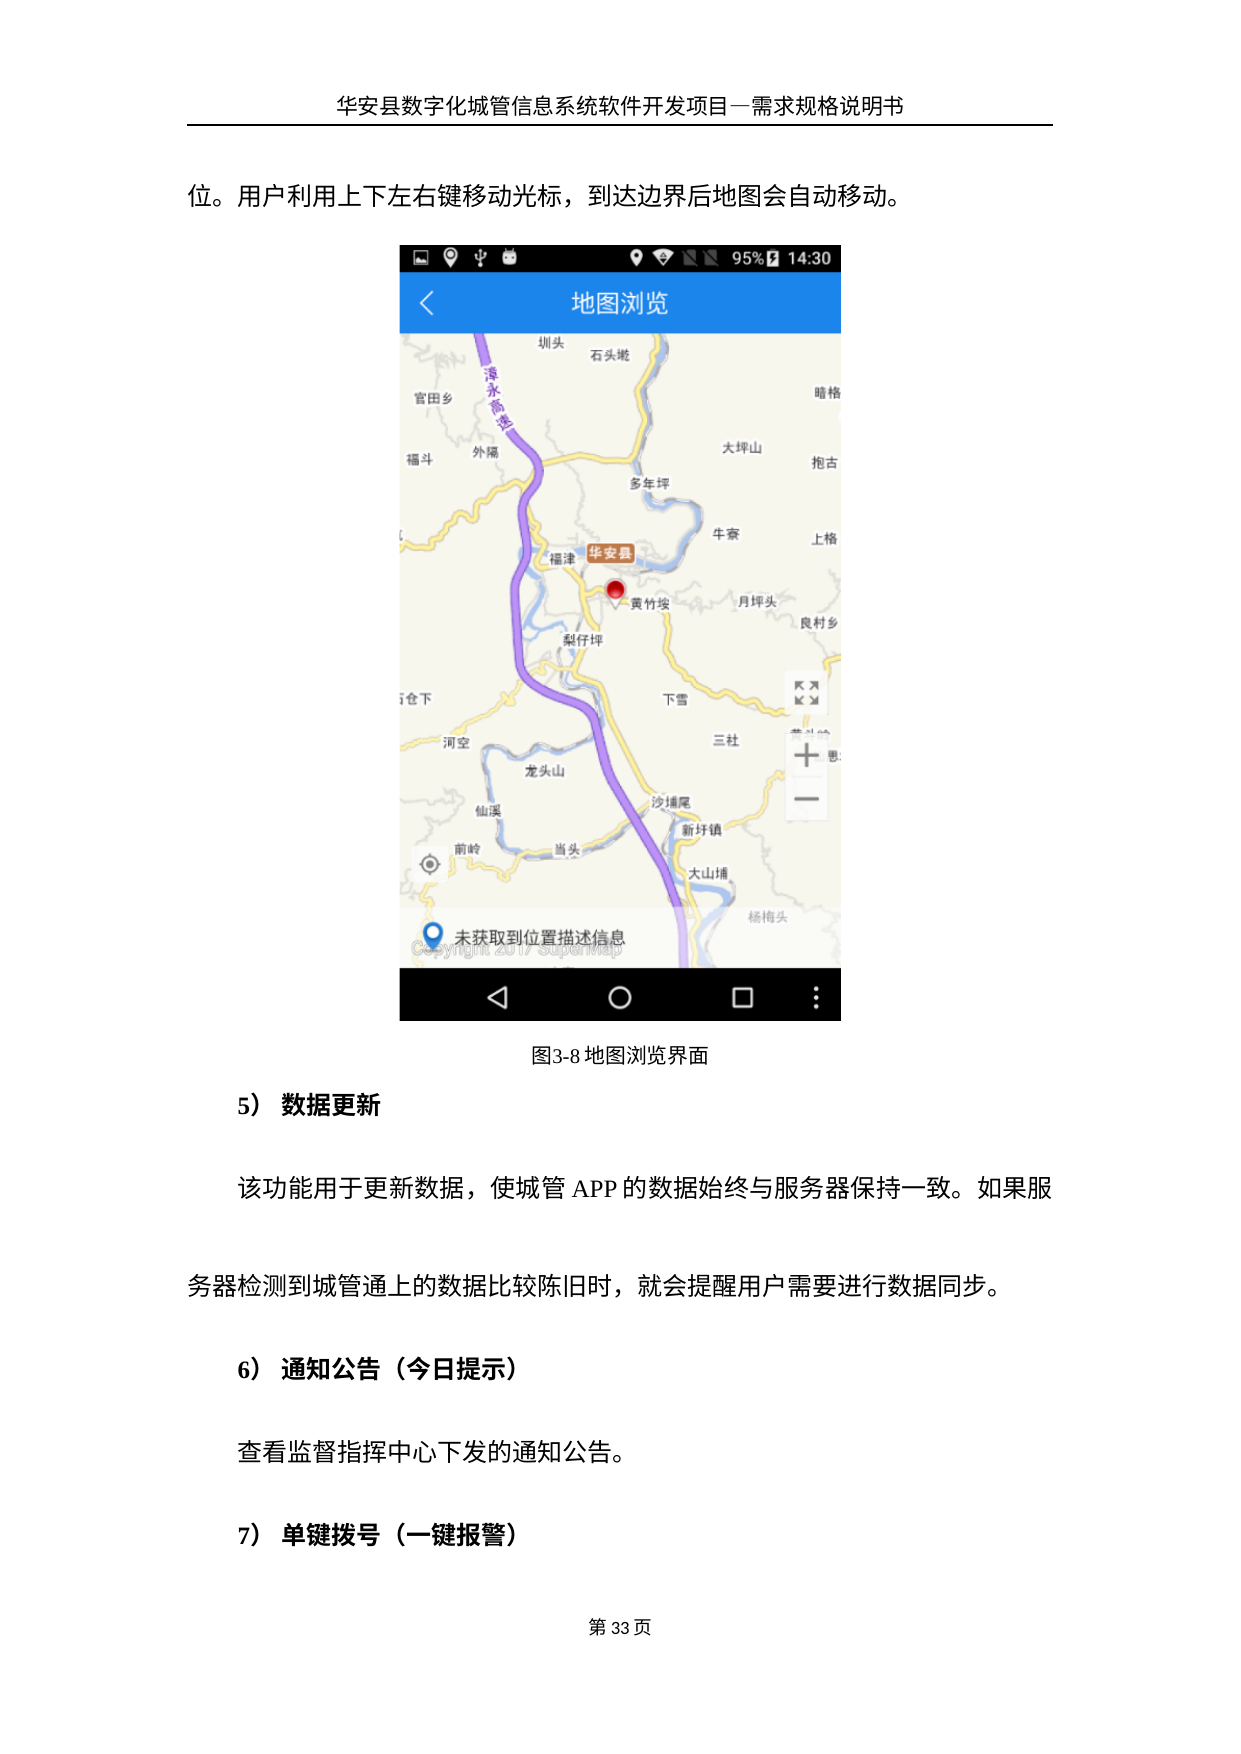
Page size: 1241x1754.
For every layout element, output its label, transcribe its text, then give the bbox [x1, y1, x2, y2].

list 数据更新 [237, 1071, 1053, 1136]
text 查看监督指挥中心下发的通知公告。 [187, 1418, 1053, 1483]
list 单键拨号（一键报警） [237, 1501, 1053, 1566]
picture [399, 245, 841, 1021]
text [187, 162, 1053, 227]
list 通知公告（今日提示） [237, 1335, 1053, 1400]
text 图3-8地图浏览界面 [187, 1038, 1053, 1071]
text 该功能用于更新数据，使城管APP的数据始终与服务器保持一致。如果服务器检测到城管通上的数据比较陈旧时，就会提醒用户需要进行数据同步。 [187, 1154, 1053, 1317]
